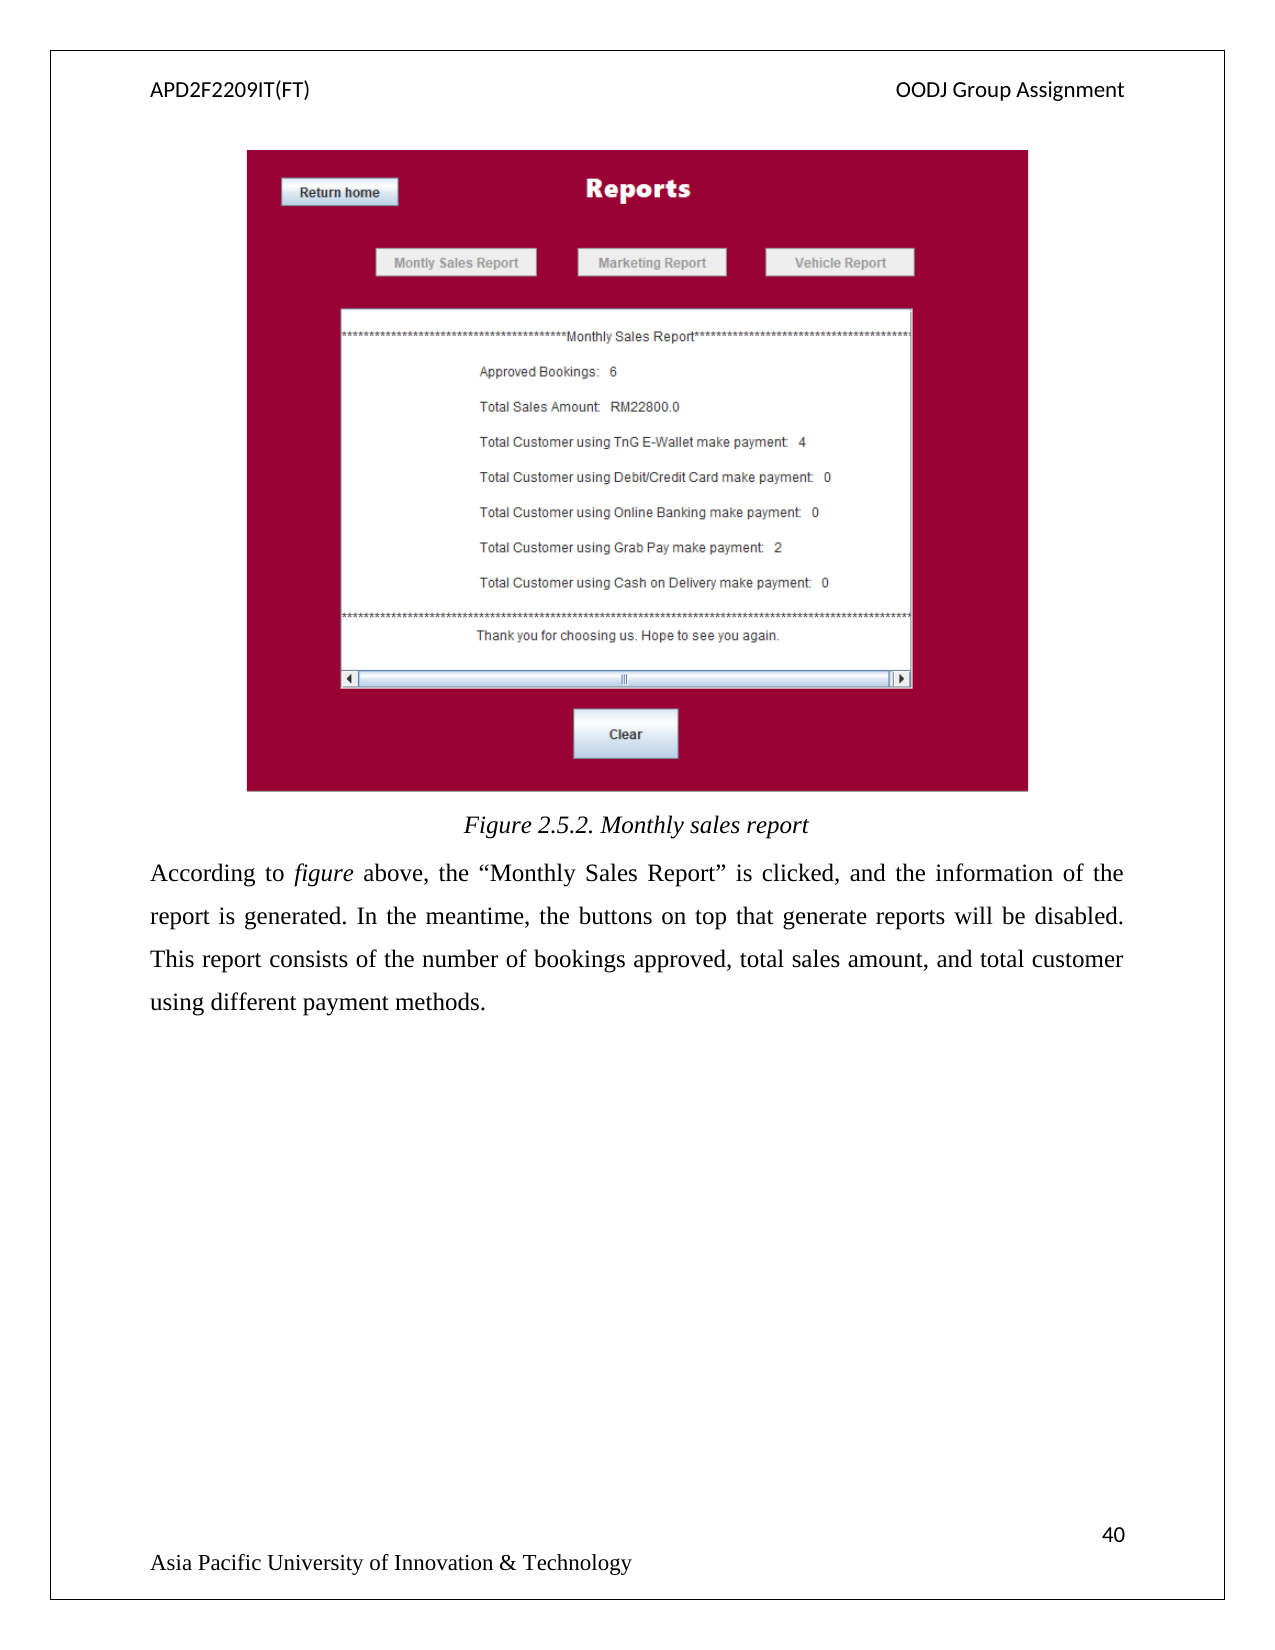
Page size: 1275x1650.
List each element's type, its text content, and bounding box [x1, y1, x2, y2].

text According to figure above, the “Monthly Sales Report” is clicked, and the information of the report is generated. In the meantime, the buttons on top that generate reports will be disabled. This report consists of the number of bookings approved, total sales amount, and total customer using different payment methods. [150, 858, 1125, 1016]
text Figure 2.5.2. Monthly sales report [150, 810, 1125, 839]
picture [246, 150, 1029, 792]
